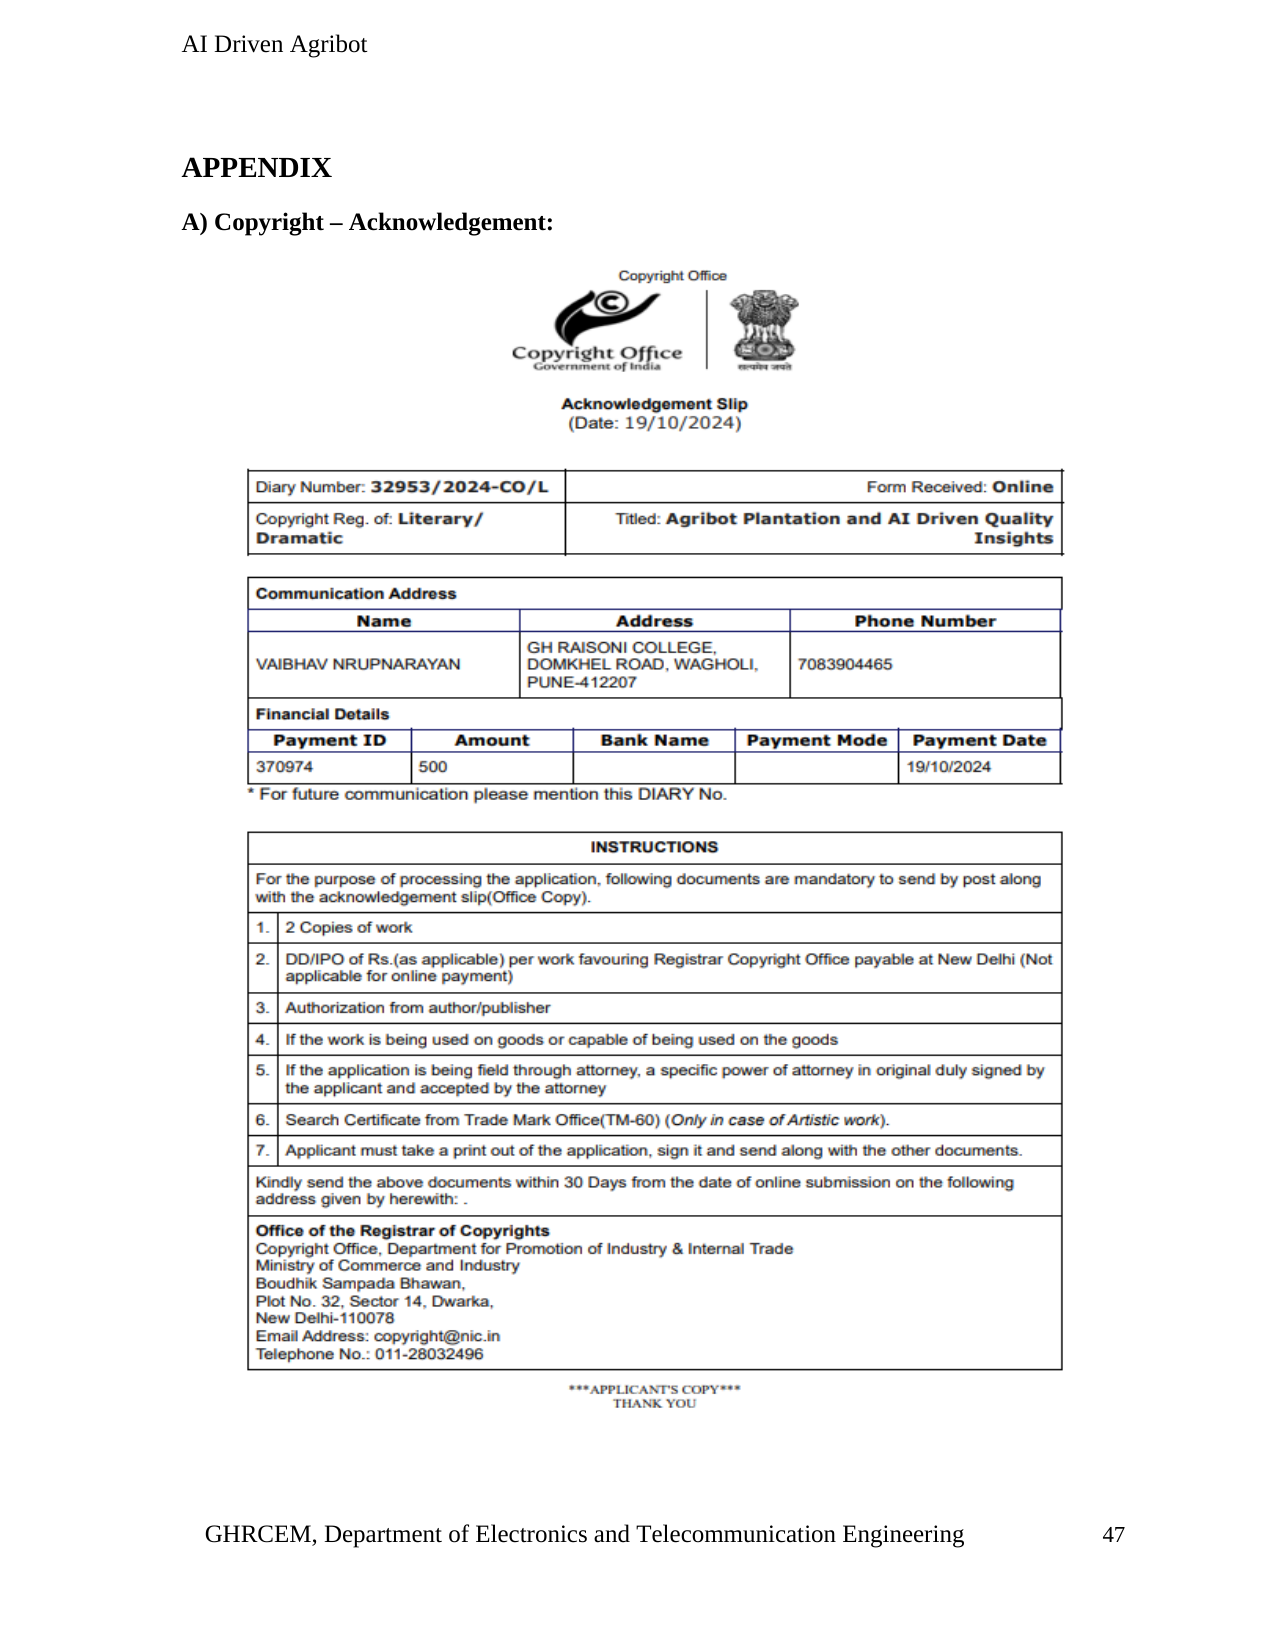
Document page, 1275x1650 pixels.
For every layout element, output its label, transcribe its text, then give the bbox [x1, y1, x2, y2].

picture [213, 257, 1096, 1419]
text APPENDIX [181, 150, 1127, 183]
text A) Copyright – Acknowledgement: [181, 207, 1127, 236]
